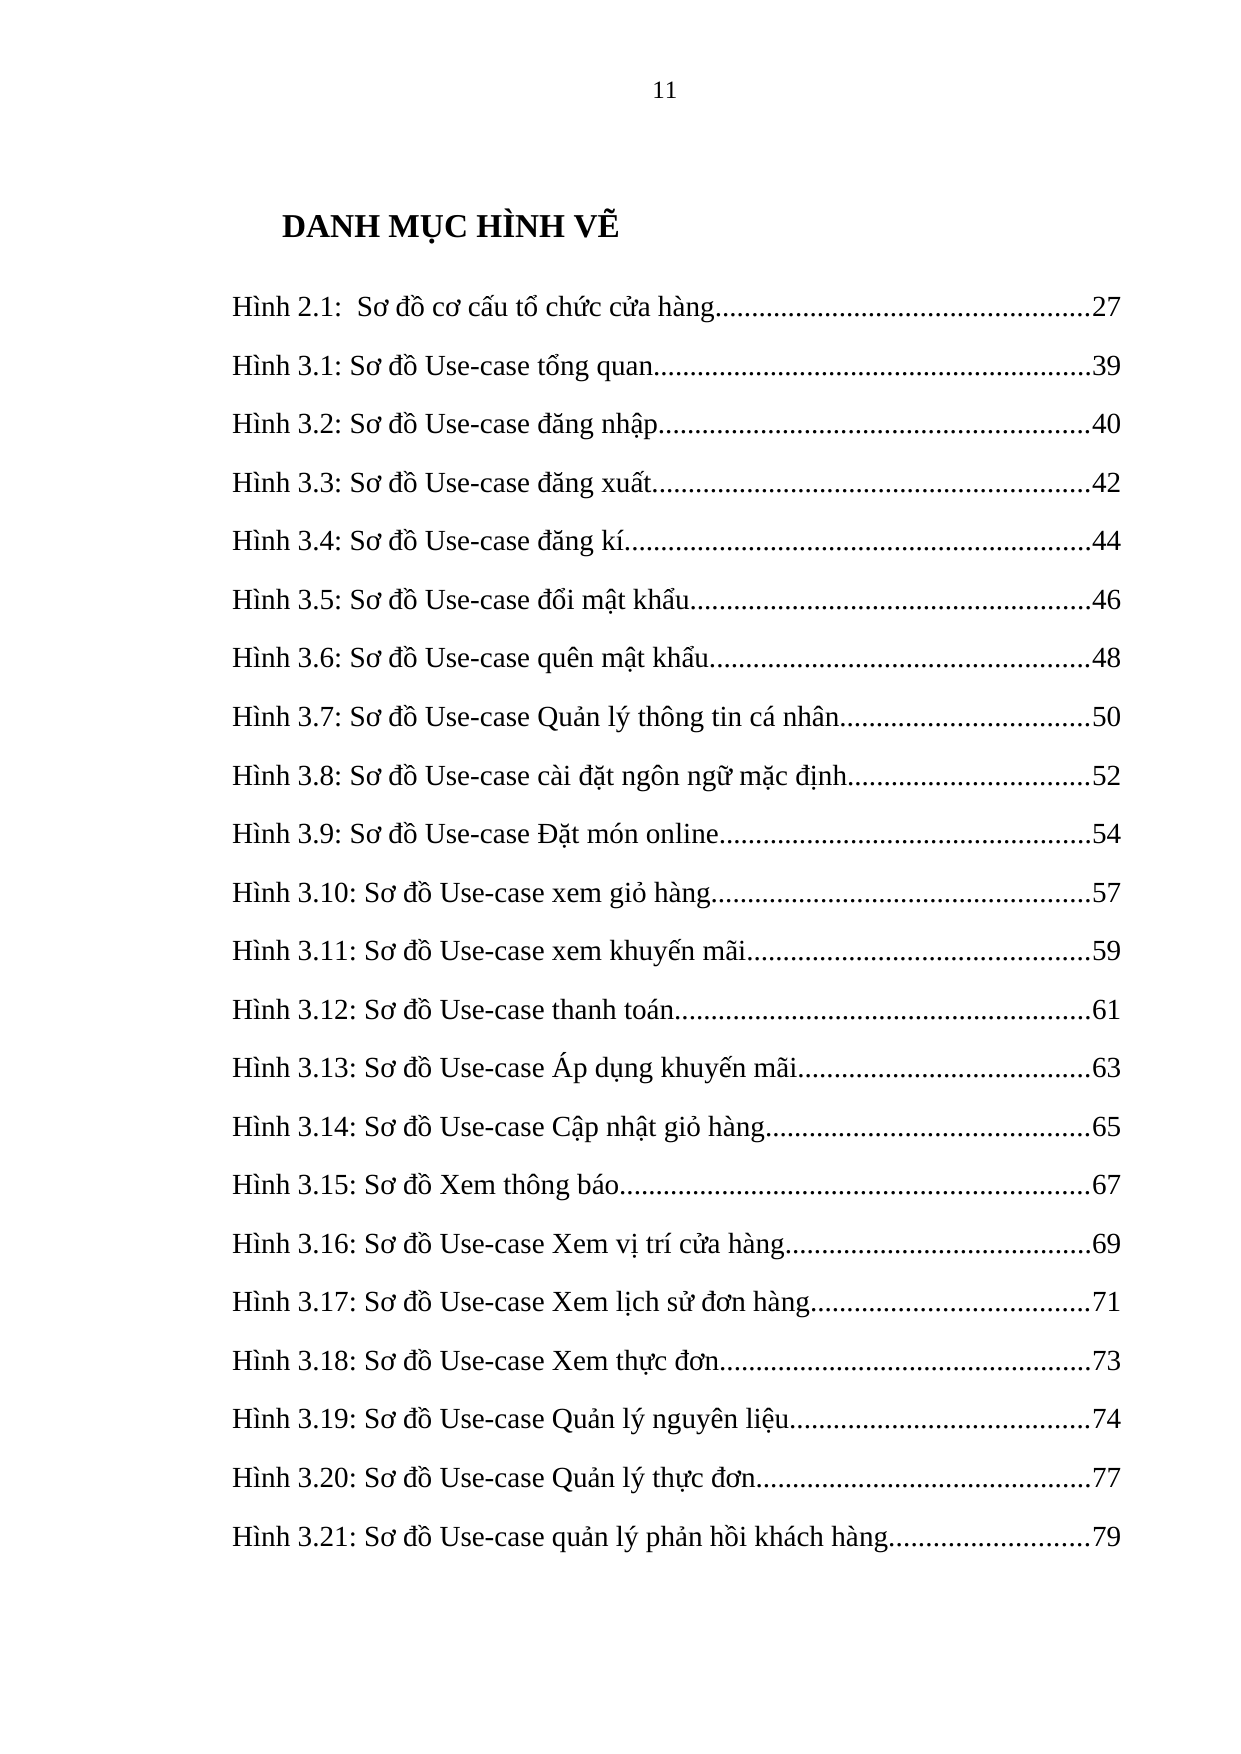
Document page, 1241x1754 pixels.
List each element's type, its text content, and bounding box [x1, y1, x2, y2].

text Hình 3.8: Sơ đồ Use-case cài đặt ngôn ngữ mặc định 52 [232, 758, 1122, 791]
text DANH MỤC HÌNH VẼ [207, 207, 1122, 245]
text Hình 3.14: Sơ đồ Use-case Cập nhật giỏ hàng 65 [232, 1109, 1122, 1142]
text Hình 3.19: Sơ đồ Use-case Quản lý nguyên liệu 74 [232, 1402, 1122, 1435]
text Hình 3.1: Sơ đồ Use-case tổng quan 39 [232, 348, 1122, 381]
text Hình 3.3: Sơ đồ Use-case đăng xuất 42 [232, 465, 1122, 498]
text Hình 3.20: Sơ đồ Use-case Quản lý thực đơn 77 [232, 1460, 1122, 1494]
text Hình 3.18: Sơ đồ Use-case Xem thực đơn 73 [232, 1343, 1122, 1377]
text Hình 3.9: Sơ đồ Use-case Đặt món online 54 [232, 816, 1122, 850]
text Hình 3.6: Sơ đồ Use-case quên mật khẩu 48 [232, 641, 1122, 674]
text Hình 3.5: Sơ đồ Use-case đổi mật khẩu 46 [232, 582, 1122, 616]
text Hình 3.15: Sơ đồ Xem thông báo 67 [232, 1167, 1122, 1201]
text Hình 3.13: Sơ đồ Use-case Áp dụng khuyến mãi 63 [232, 1050, 1122, 1084]
text Hình 2.1: Sơ đồ cơ cấu tổ chức cửa hàng 27 [232, 289, 1122, 323]
text Hình 3.17: Sơ đồ Use-case Xem lịch sử đơn hàng 71 [232, 1284, 1122, 1318]
text Hình 3.7: Sơ đồ Use-case Quản lý thông tin cá nhân 50 [232, 699, 1122, 733]
text Hình 3.12: Sơ đồ Use-case thanh toán 61 [232, 992, 1122, 1025]
text Hình 3.11: Sơ đồ Use-case xem khuyến mãi 59 [232, 933, 1122, 967]
text Hình 3.10: Sơ đồ Use-case xem giỏ hàng 57 [232, 875, 1122, 908]
text Hình 3.2: Sơ đồ Use-case đăng nhập 40 [232, 406, 1122, 440]
text Hình 3.16: Sơ đồ Use-case Xem vị trí cửa hàng 69 [232, 1226, 1122, 1259]
text Hình 3.4: Sơ đồ Use-case đăng kí 44 [232, 523, 1122, 557]
text Hình 3.21: Sơ đồ Use-case quản lý phản hồi khách hàng 79 [232, 1519, 1122, 1552]
